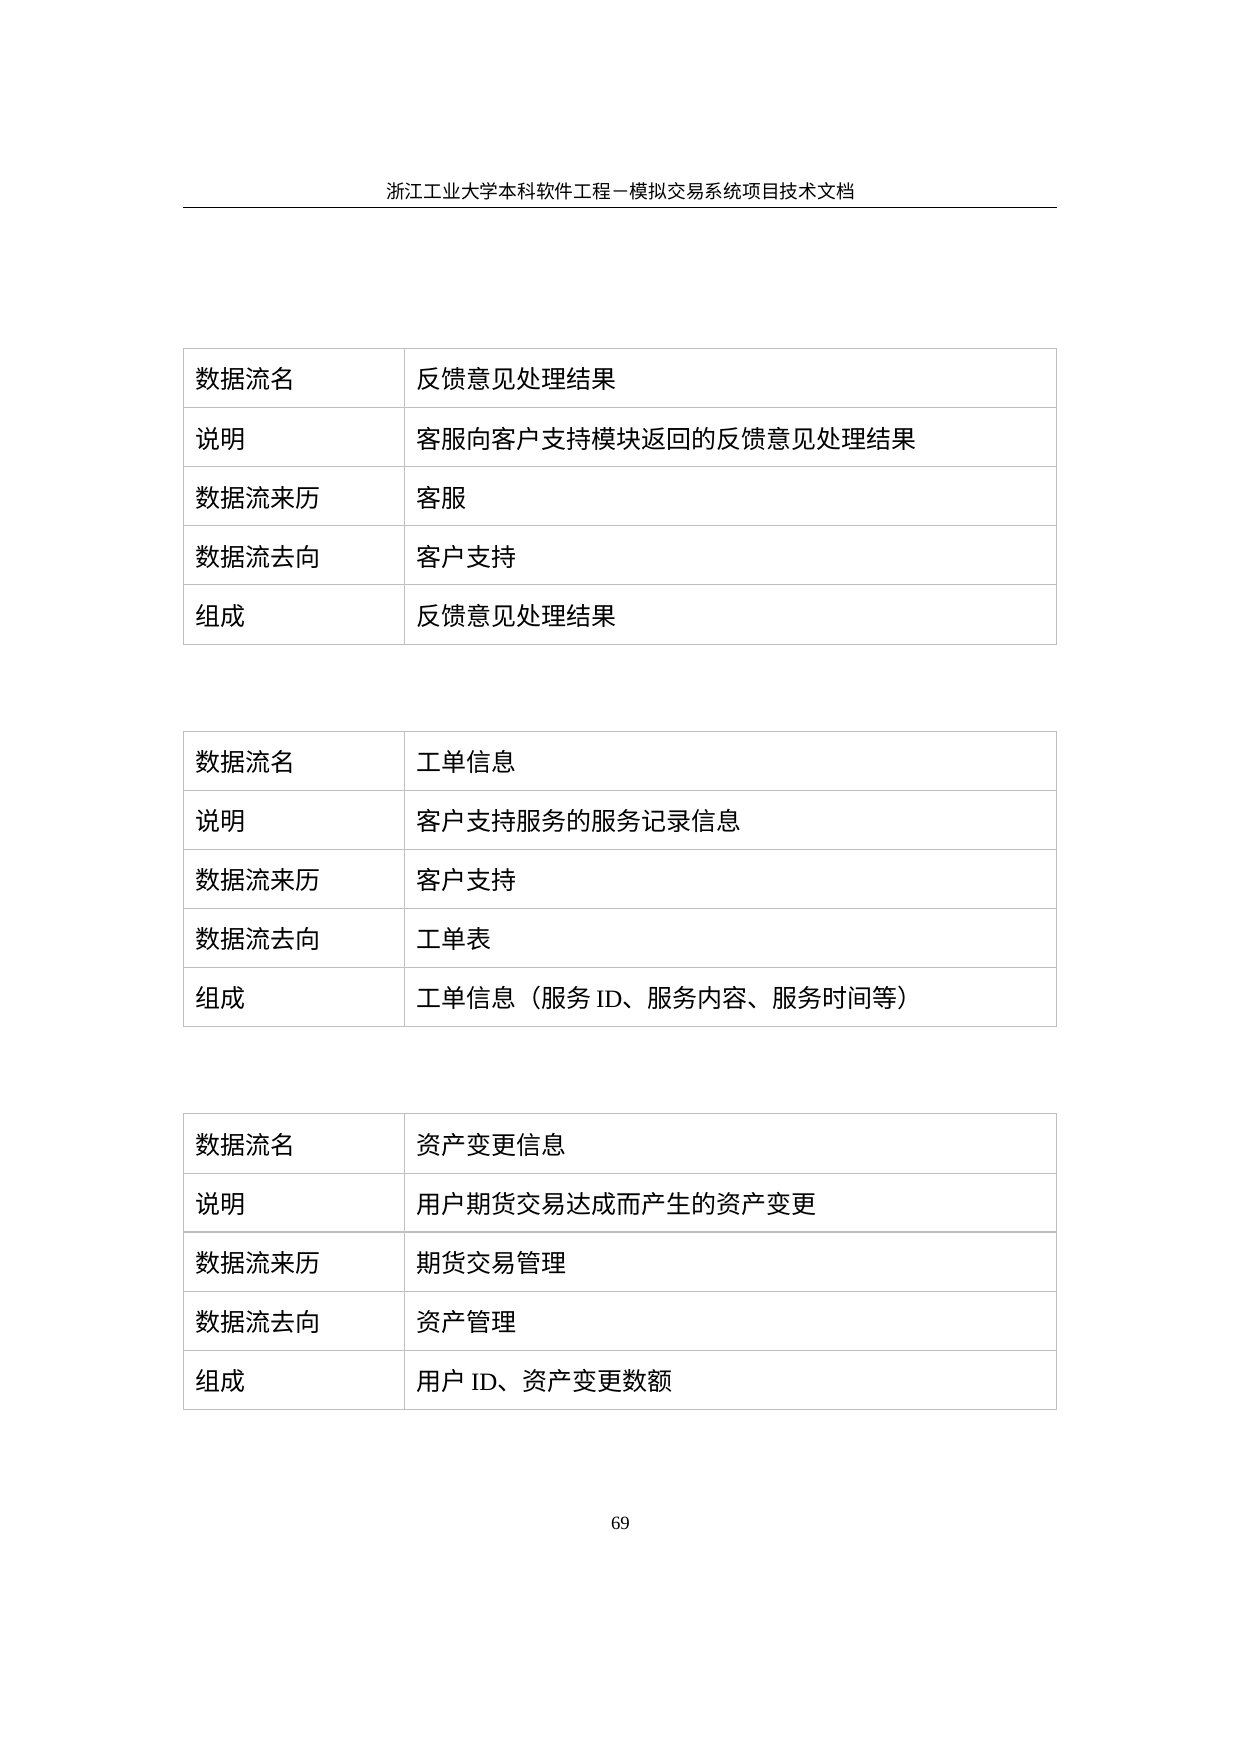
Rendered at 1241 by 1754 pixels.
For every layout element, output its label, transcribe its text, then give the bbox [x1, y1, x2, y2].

table_cell 说明 [184, 408, 404, 466]
table_header 数据流名 [184, 349, 404, 407]
table_cell 数据流去向 [184, 1292, 404, 1349]
table_cell 工单表 [405, 909, 1056, 967]
table_cell 期货交易管理 [405, 1233, 1056, 1291]
table_cell 数据流去向 [184, 909, 404, 967]
table_header 数据流名 [184, 1114, 404, 1172]
table_cell 客户支持 [405, 850, 1056, 908]
table_cell 工单信息（服务ID、服务内容、服务时间等） [405, 968, 1056, 1026]
table_cell 反馈意见处理结果 [405, 585, 1056, 643]
table_header 反馈意见处理结果 [405, 349, 1056, 407]
table_cell 数据流去向 [184, 526, 404, 584]
table_cell 客户支持 [405, 526, 1056, 584]
table_cell 数据流来历 [184, 850, 404, 908]
table_cell 数据流来历 [184, 1233, 404, 1291]
table_header 工单信息 [405, 732, 1056, 790]
table_cell 组成 [184, 1351, 404, 1409]
table_cell 用户期货交易达成而产生的资产变更 [405, 1174, 1056, 1231]
table_cell 组成 [184, 585, 404, 643]
table_cell 客服 [405, 467, 1056, 525]
table_cell 客服向客户支持模块返回的反馈意见处理结果 [405, 408, 1056, 466]
table_header 资产变更信息 [405, 1114, 1056, 1172]
table_cell 说明 [184, 1174, 404, 1231]
table_cell 用户ID、资产变更数额 [405, 1351, 1056, 1409]
table_cell 资产管理 [405, 1292, 1056, 1349]
table_cell 数据流来历 [184, 467, 404, 525]
table_cell 组成 [184, 968, 404, 1026]
table_cell 说明 [184, 791, 404, 849]
table_header 数据流名 [184, 732, 404, 790]
table_cell 客户支持服务的服务记录信息 [405, 791, 1056, 849]
